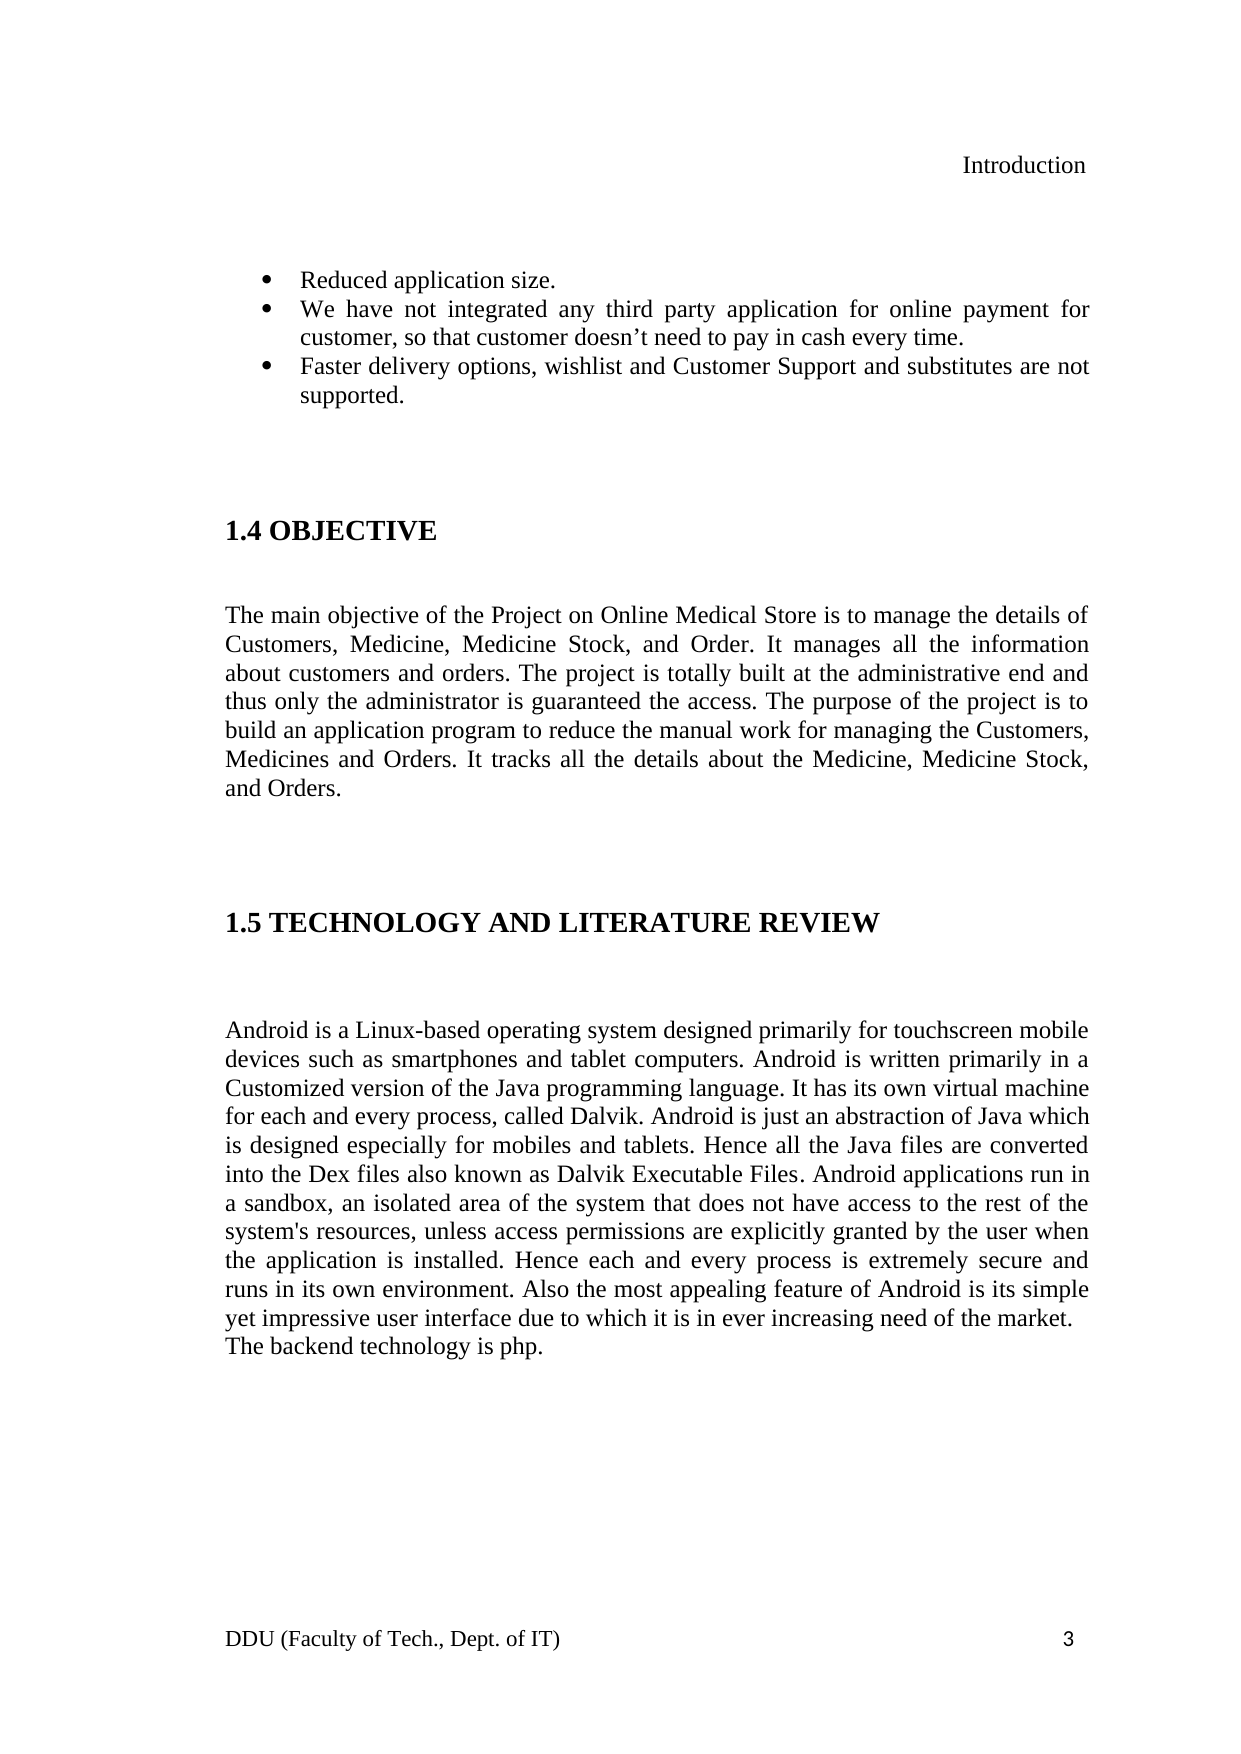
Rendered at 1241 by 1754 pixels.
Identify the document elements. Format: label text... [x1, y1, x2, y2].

text 1.5 TECHNOLOGY AND LITERATURE REVIEW [225, 905, 1090, 939]
text Android is a Linux-based operating system designed primarily for touchscreen mobile devices such as smartphones and tablet computers. Android is written primarily in a Customized version of the Java programming language. It has its own virtual machine for each and every process, called Dalvik. Android is just an abstraction of Java which is designed especially for mobiles and tablets. Hence all the Java files are converted into the Dex files also known as Dalvik Executable Files. Android applications run in a sandbox, an isolated area of the system that does not have access to the rest of the system's resources, unless access permissions are explicitly granted by the user when the application is installed. Hence each and every process is extremely secure and runs in its own environment. Also the most appealing feature of Android is its simple yet impressive user interface due to which it is in ever increasing need of the market. [225, 1015, 1090, 1331]
text 1.4 OBJECTIVE [225, 513, 1090, 546]
list Introduction [900, 150, 1090, 179]
list We have not integrated any third party application for online payment for customer, so that customer doesn’t need to pay in cash every time. [262, 294, 1090, 351]
list Reduced application size. [262, 265, 1090, 294]
text The main objective of the Project on Online Medical Store is to manage the details of Customers, Medicine, Medicine Stock, and Order. It manages all the information about customers and orders. The project is totally built at the administrative end and thus only the administrator is guaranteed the access. The purpose of the project is to build an application program to reduce the manual work for managing the Customers, Medicines and Orders. It tracks all the details about the Medicine, Medicine Stock, and Orders. [225, 600, 1090, 801]
text The backend technology is php. [225, 1331, 1090, 1360]
list Faster delivery options, wishlist and Customer Support and substitutes are not supported. [262, 351, 1090, 409]
